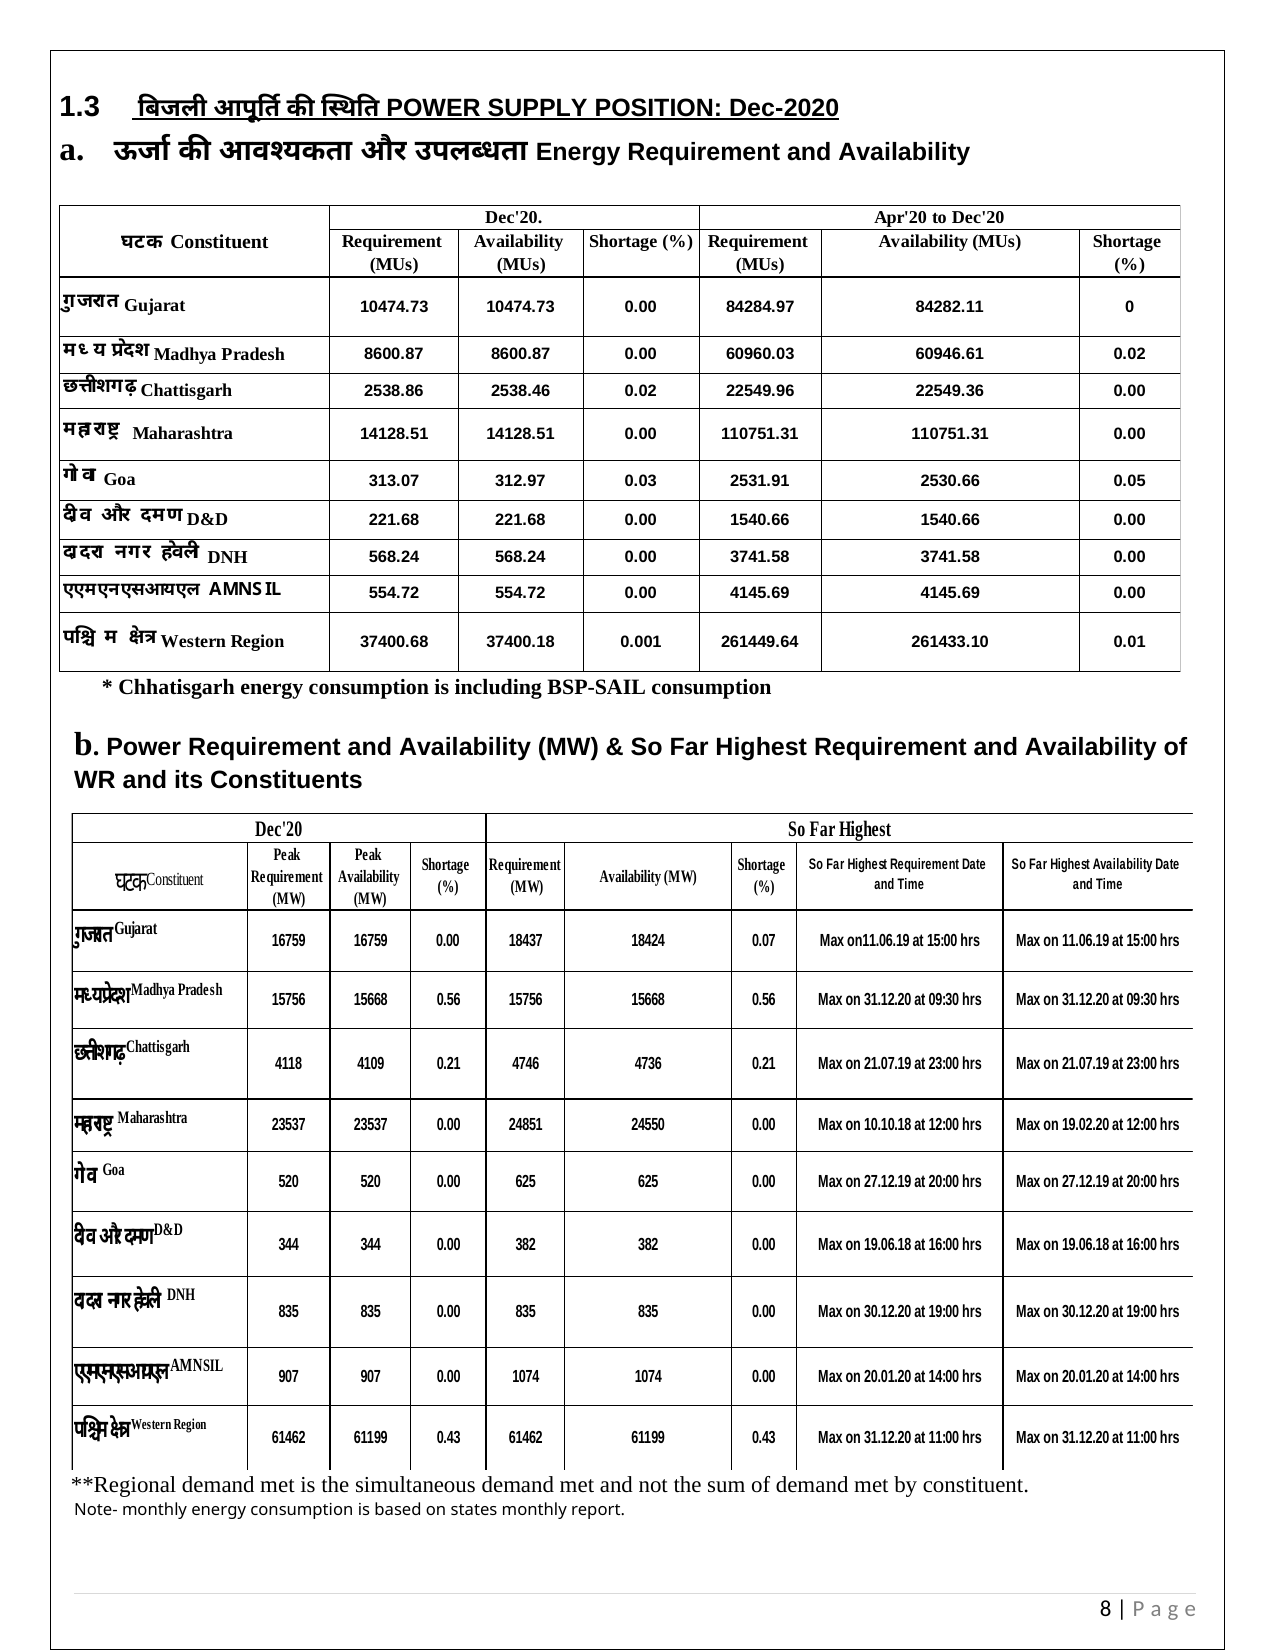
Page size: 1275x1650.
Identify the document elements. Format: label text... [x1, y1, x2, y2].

text * Chhatisgarh energy consumption is including BSP-SAIL consumption [74, 674, 1196, 699]
text **Regional demand met is the simultaneous demand met and not the sum of demand met by constituent. [59, 1471, 1196, 1497]
text a. ऊर्जा की आवश्यकता और उपलब्धता Energy Requirement and Availability [59, 129, 1196, 172]
text b. Power Requirement and Availability (MW) & So Far Highest Requirement and Availability of WR and its Constituents [74, 725, 1196, 794]
text 1.3 बिजली आपूर्ति की स्थिति POWER SUPPLY POSITION: Dec-2020 [59, 89, 1196, 127]
text Note- monthly energy consumption is based on states monthly report. [74, 1497, 1196, 1520]
